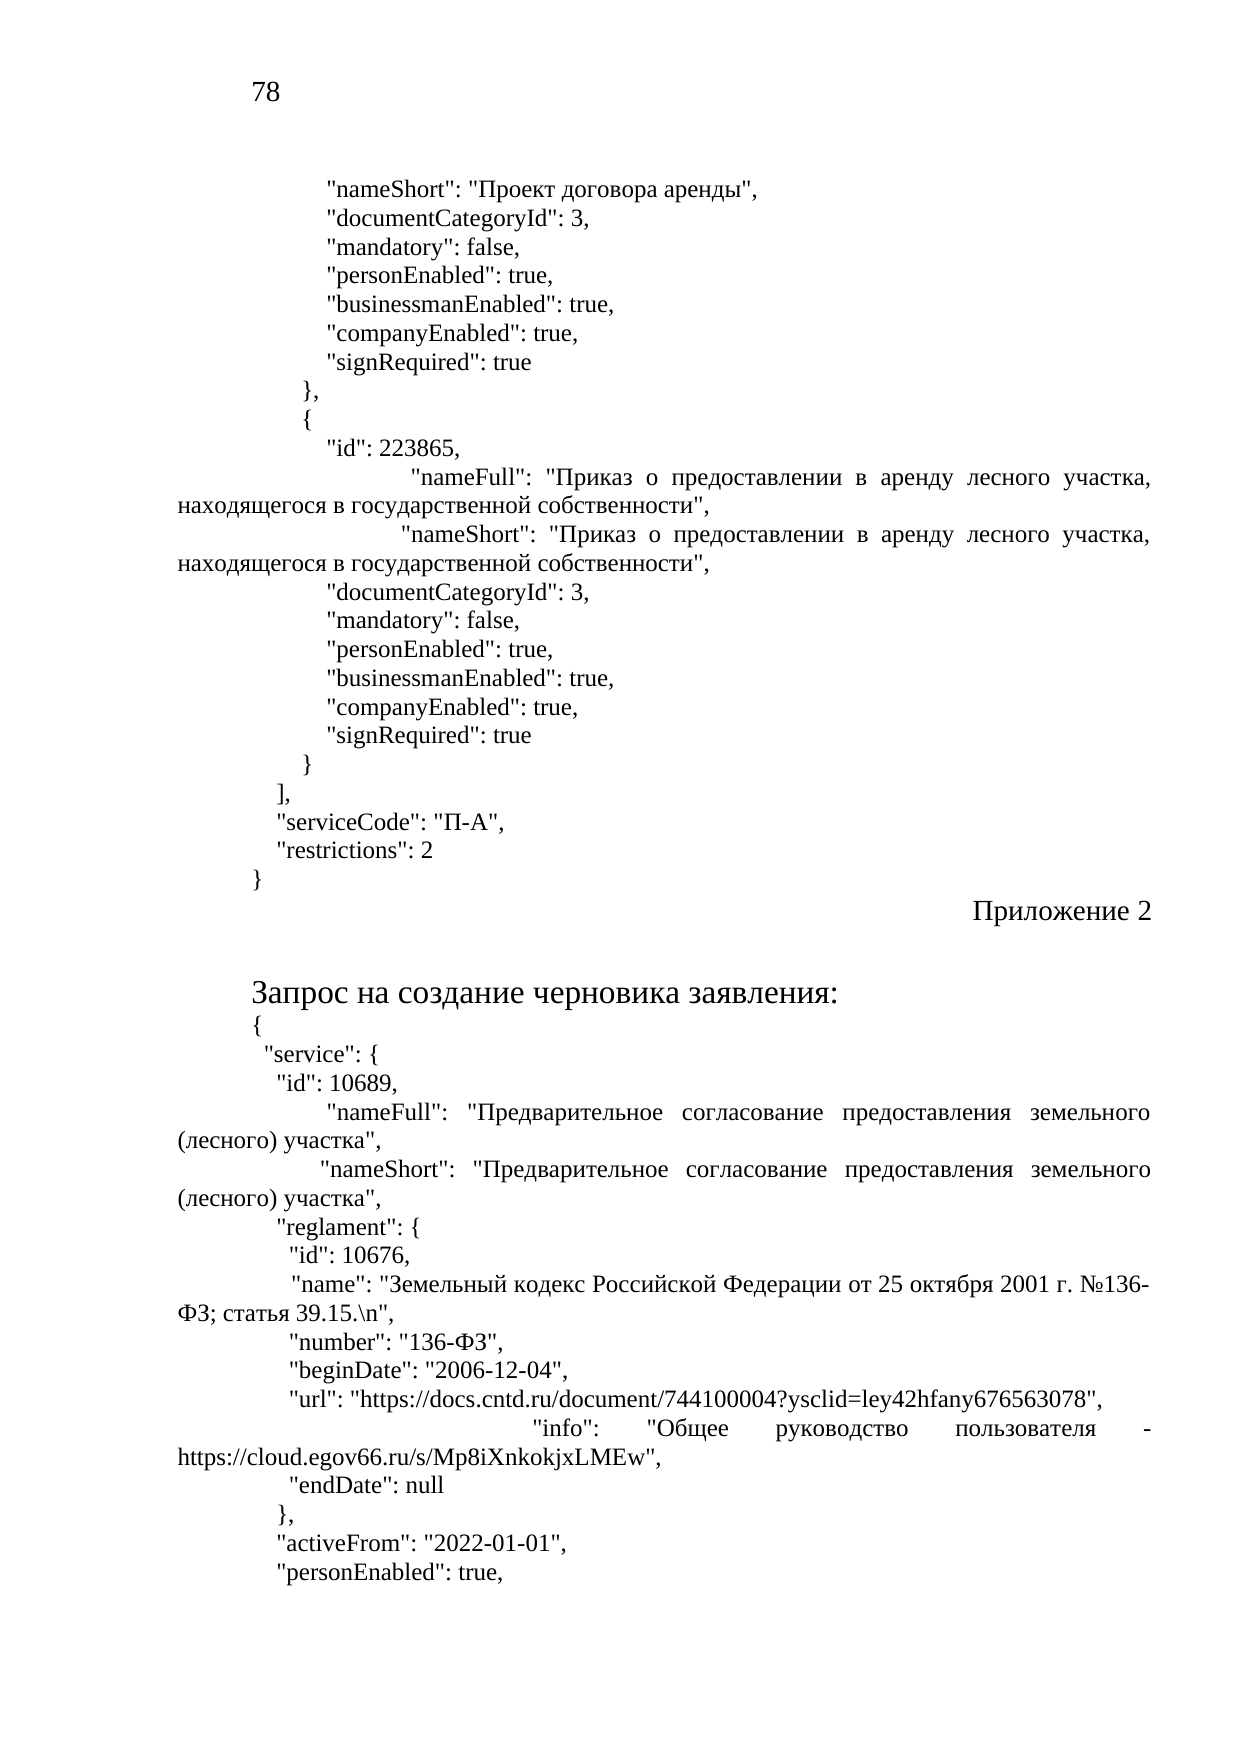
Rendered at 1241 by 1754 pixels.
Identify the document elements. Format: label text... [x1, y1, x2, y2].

text { [177, 1011, 1152, 1039]
text "personEnabled": true, [177, 261, 1152, 289]
text "reglament": { [177, 1212, 1152, 1241]
text "nameFull": "Предварительное согласование предоставления земельного (лесного) участка", [177, 1097, 1152, 1154]
text "companyEnabled": true, [177, 692, 1152, 721]
text "info": "Общее руководство пользователя - https://cloud.egov66.ru/s/Mp8iXnkokjxLMEw", [177, 1413, 1152, 1471]
text } [177, 864, 1152, 893]
text "name": "Земельный кодекс Российской Федерации от 25 октября 2001 г. №136-ФЗ; статья 39.15.\n", [177, 1269, 1152, 1327]
text "url": "https://docs.cntd.ru/document/744100004?ysclid=ley42hfany676563078", [177, 1384, 1152, 1413]
text "mandatory": false, [177, 606, 1152, 634]
text "restrictions": 2 [177, 836, 1152, 864]
text "activeFrom": "2022-01-01", [177, 1528, 1152, 1557]
text "nameShort": "Предварительное согласование предоставления земельного (лесного) участка", [177, 1154, 1152, 1212]
text "personEnabled": true, [177, 634, 1152, 663]
text "id": 10676, [177, 1241, 1152, 1269]
text "signRequired": true [177, 721, 1152, 749]
text "businessmanEnabled": true, [177, 663, 1152, 692]
text "documentCategoryId": 3, [177, 577, 1152, 606]
text "documentCategoryId": 3, [177, 203, 1152, 232]
text Запрос на создание черновика заявления: [177, 972, 1152, 1011]
text "endDate": null [177, 1471, 1152, 1499]
text "serviceCode": "П-А", [177, 807, 1152, 836]
text ], [177, 778, 1152, 807]
text "nameFull": "Приказ о предоставлении в аренду лесного участка, находящегося в государственной собственности", [177, 462, 1152, 519]
text Приложение 2 [177, 893, 1152, 927]
text "nameShort": "Приказ о предоставлении в аренду лесного участка, находящегося в государственной собственности", [177, 519, 1152, 577]
text "number": "136-ФЗ", [177, 1327, 1152, 1356]
text "signRequired": true [177, 347, 1152, 376]
text } [177, 749, 1152, 778]
text "personEnabled": true, [177, 1557, 1152, 1586]
text }, [177, 376, 1152, 404]
text "id": 223865, [177, 433, 1152, 462]
text "companyEnabled": true, [177, 318, 1152, 347]
text }, [177, 1499, 1152, 1528]
text "businessmanEnabled": true, [177, 289, 1152, 318]
text "beginDate": "2006-12-04", [177, 1356, 1152, 1384]
text { [177, 404, 1152, 433]
text "nameShort": "Проект договора аренды", [177, 174, 1152, 203]
text "id": 10689, [177, 1068, 1152, 1097]
text "service": { [177, 1039, 1152, 1068]
text "mandatory": false, [177, 232, 1152, 261]
